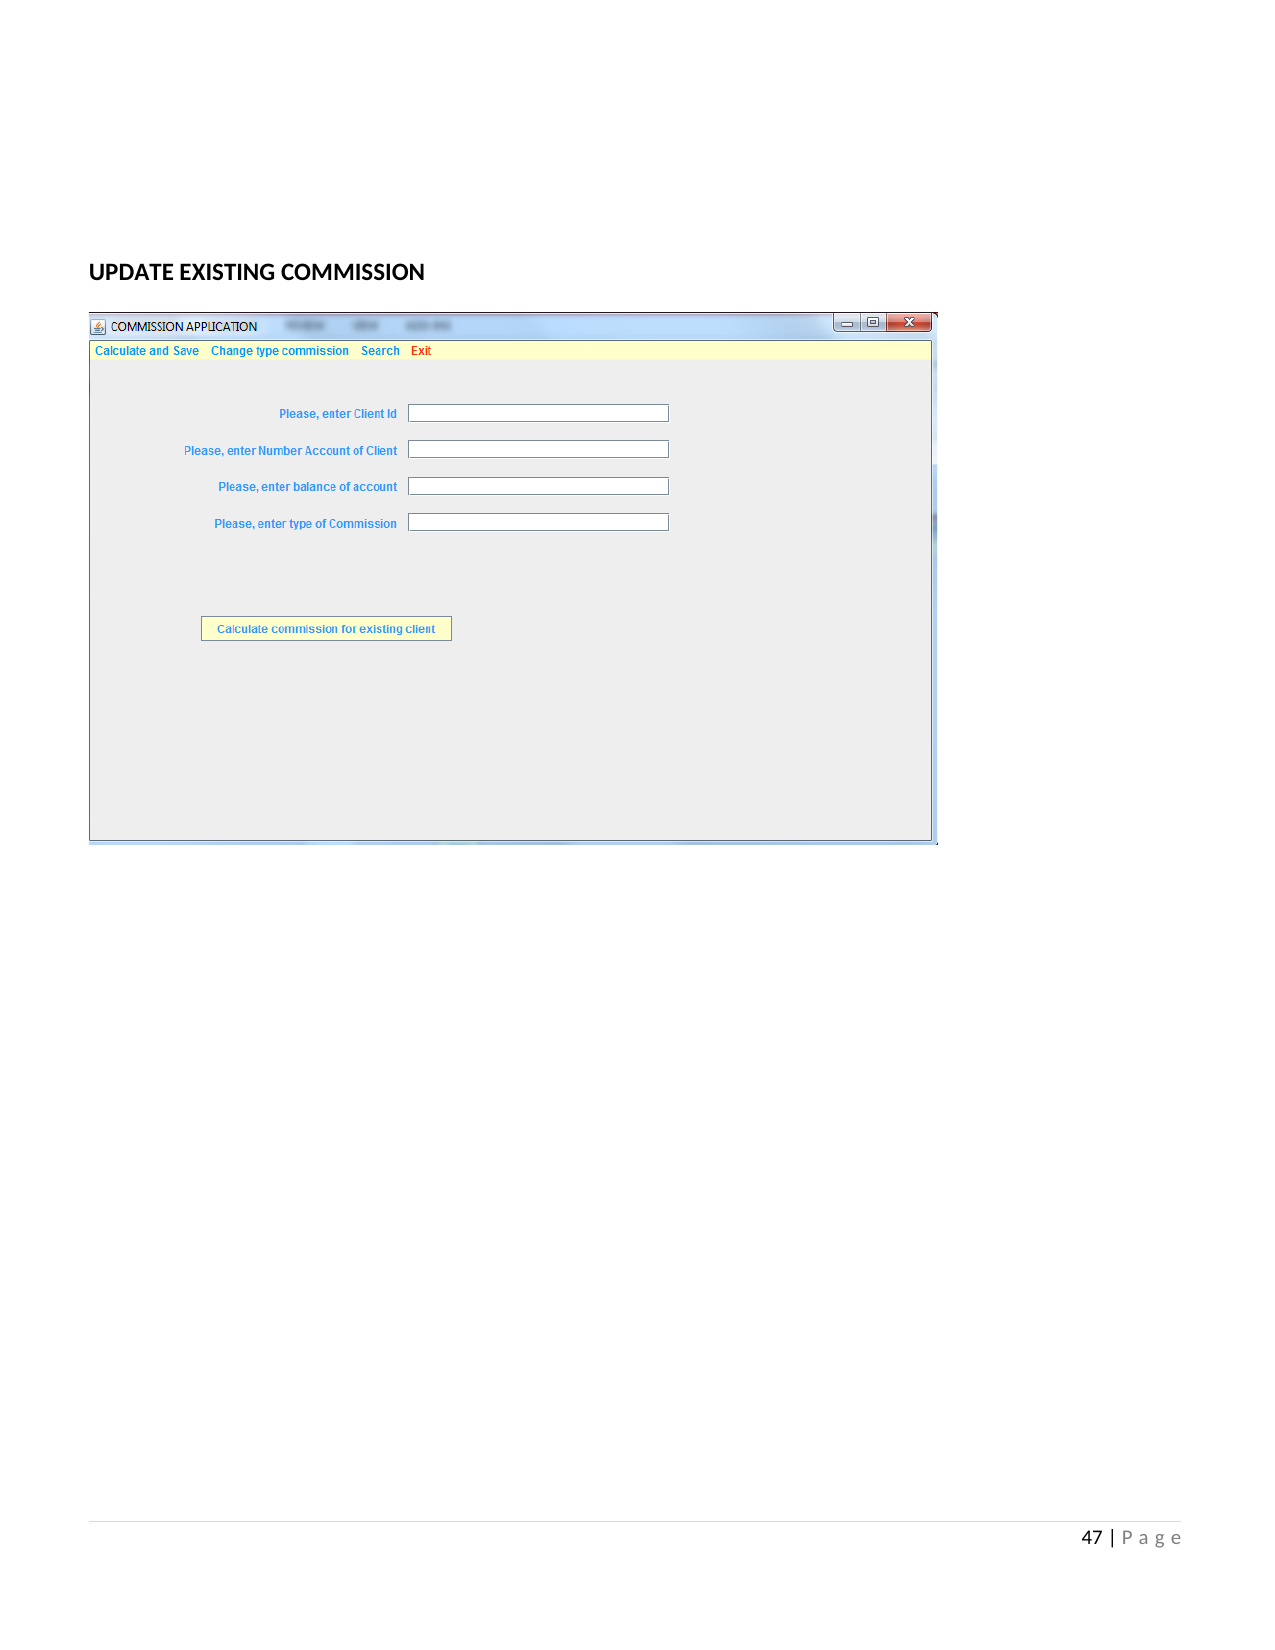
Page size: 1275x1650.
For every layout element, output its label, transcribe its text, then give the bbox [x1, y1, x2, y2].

picture [88, 312, 938, 845]
text UPDATE EXISTING COMMISSION [89, 256, 1181, 287]
